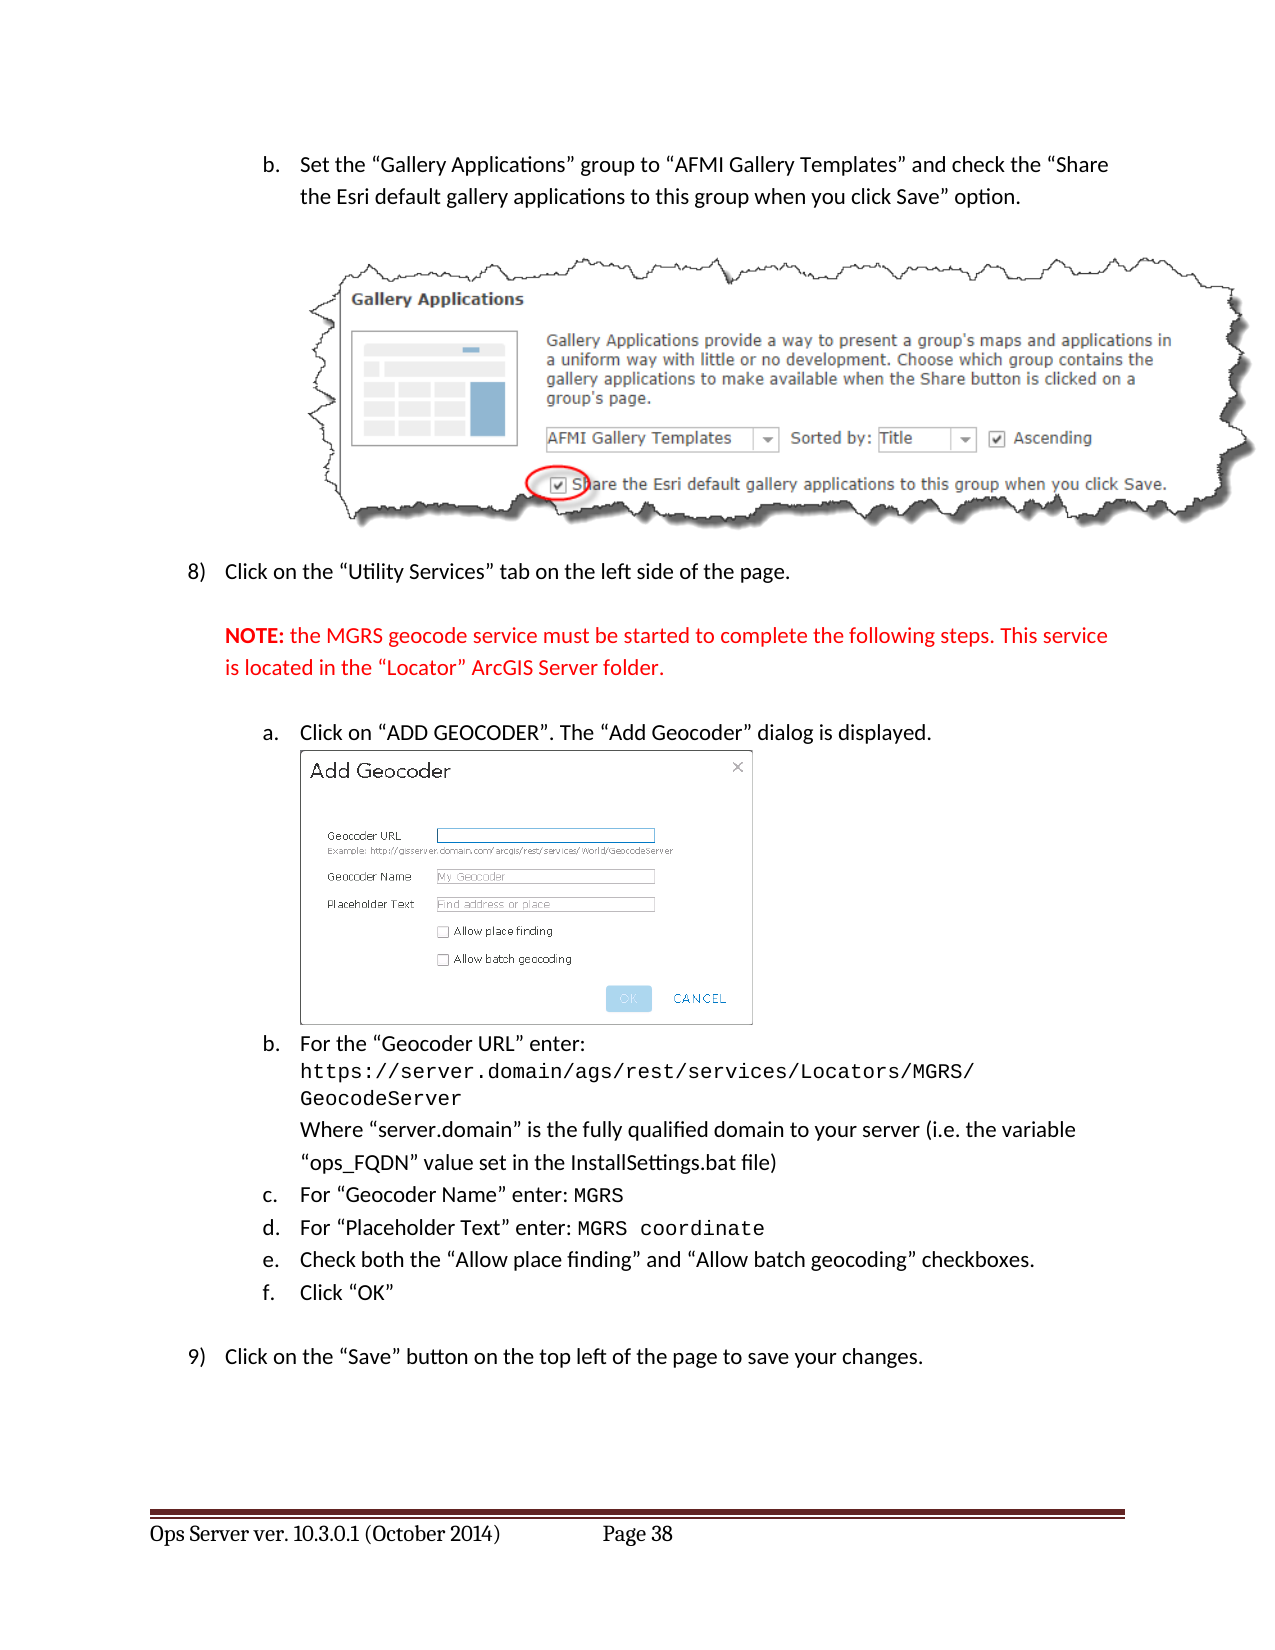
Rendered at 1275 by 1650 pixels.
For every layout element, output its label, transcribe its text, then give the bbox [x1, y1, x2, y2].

list Click on “ADD GEOCODER”. The “Add Geocoder” dialog is displayed. [262, 718, 1125, 746]
picture [300, 750, 753, 1025]
list For the “Geocoder URL” enter: [262, 1029, 1125, 1057]
list For “Geocoder Name” enter: MGRS [262, 1180, 1125, 1208]
list Click “OK” [262, 1278, 1125, 1306]
list Check both the “Allow place finding” and “Allow batch geocoding” checkboxes. [262, 1246, 1125, 1274]
list Click on the “Utility Services” tab on the left side of the page. [187, 557, 1125, 585]
list NOTE: the MGRS geocode service must be started to complete the following steps. This service is located in the “Locator” ArcGIS Server folder. [225, 621, 1125, 682]
list Set the “Gallery Applications” group to “AFMI Gallery Templates” and check the “Share the Esri default gallery applications to this group when you click Save” option. [262, 150, 1125, 210]
list Click on the “Save” button on the top left of the page to save your changes. [187, 1342, 1125, 1370]
list For “Placeholder Text” enter: MGRS coordinate [262, 1213, 1125, 1241]
picture [300, 246, 1275, 553]
list Where “server.domain” is the fully qualified domain to your server (i.e. the variable “ops_FQDN” value set in the InstallSettings.bat file) [300, 1116, 1125, 1176]
list https://server.domain/ags/rest/services/Locators/MGRS/GeocodeServer [300, 1061, 1125, 1112]
